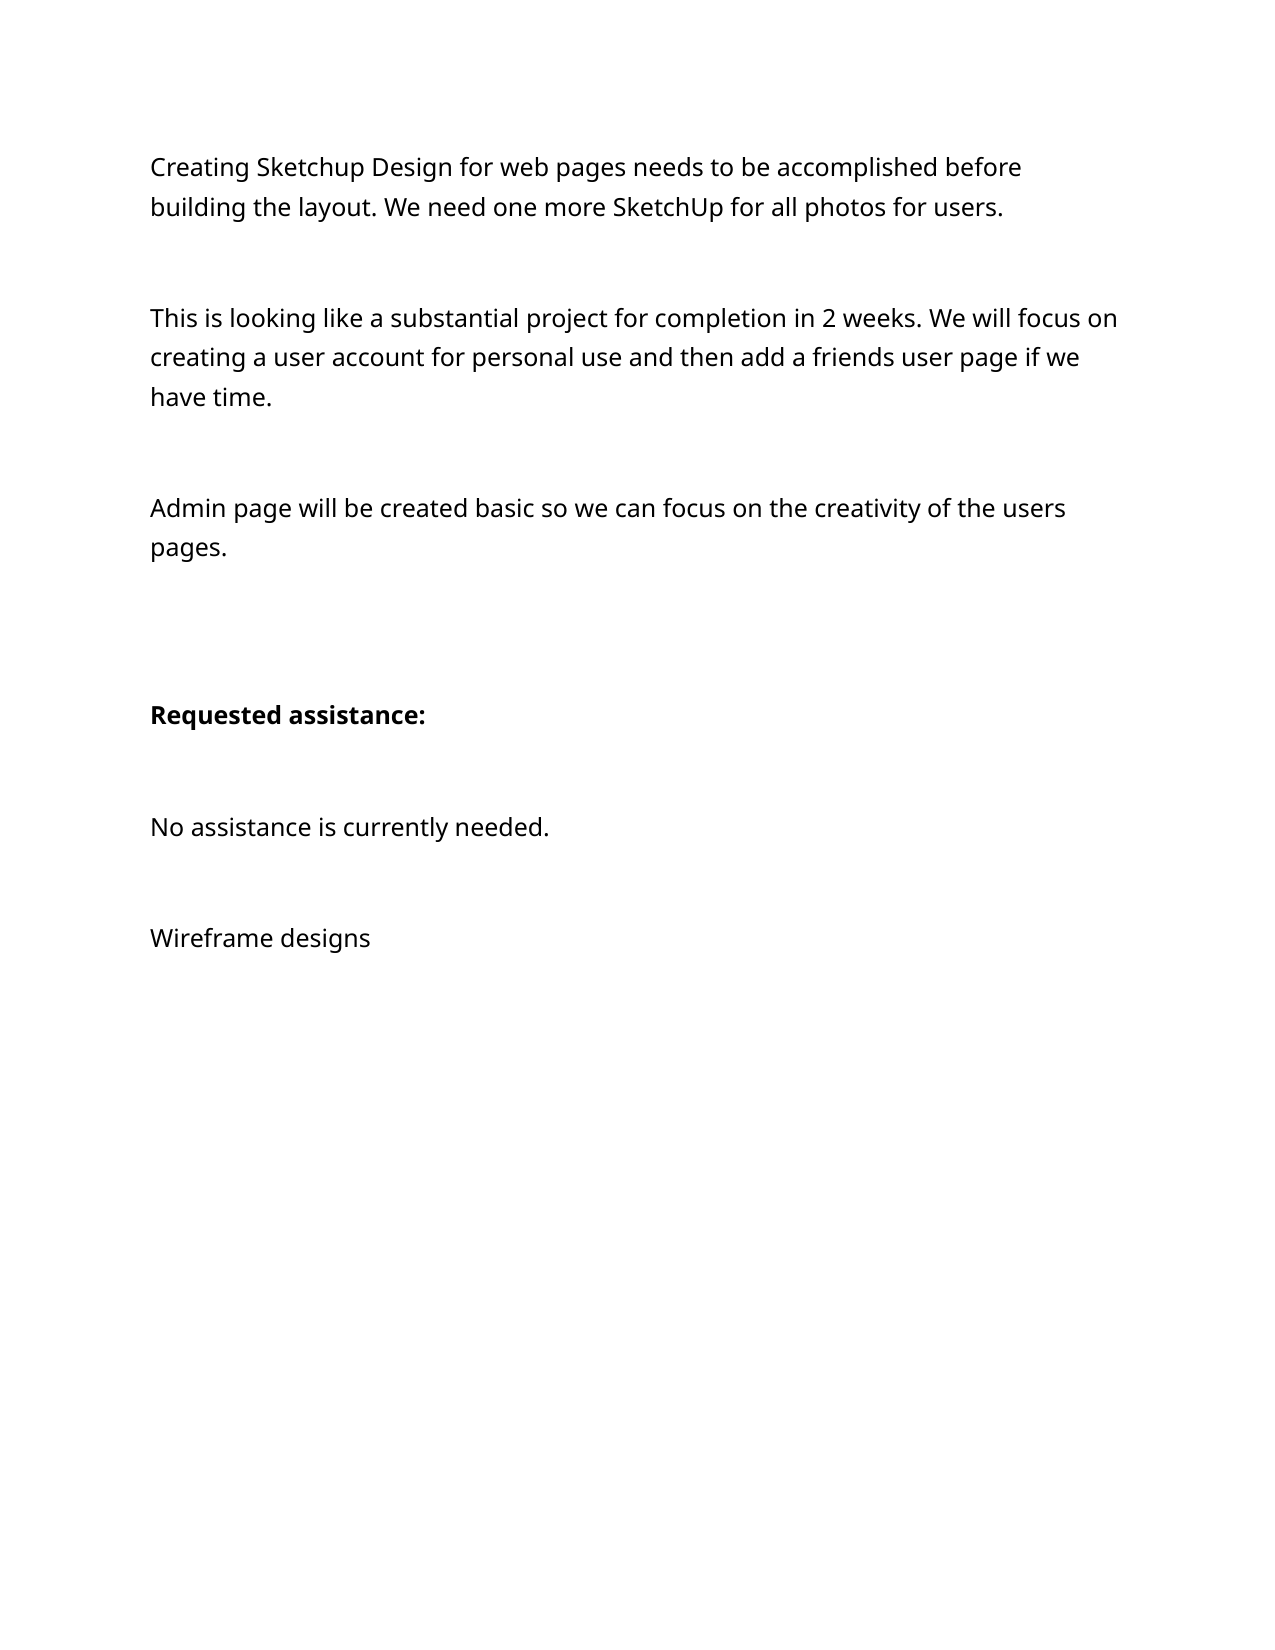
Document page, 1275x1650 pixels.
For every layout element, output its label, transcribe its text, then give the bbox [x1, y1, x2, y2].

text Admin page will be created basic so we can focus on the creativity of the users pages. [150, 491, 1125, 564]
text Wireframe designs [150, 921, 1125, 955]
text This is looking like a substantial project for completion in 2 weeks. We will focus on creating a user account for personal use and then add a friends user page if we have time. [150, 301, 1125, 413]
text Creating Sketchup Design for web pages needs to be accomplished before building the layout. We need one more SketchUp for all photos for users. [150, 150, 1125, 223]
text No assistance is currently needed. [150, 809, 1125, 843]
text Requested assistance: [150, 697, 1125, 732]
